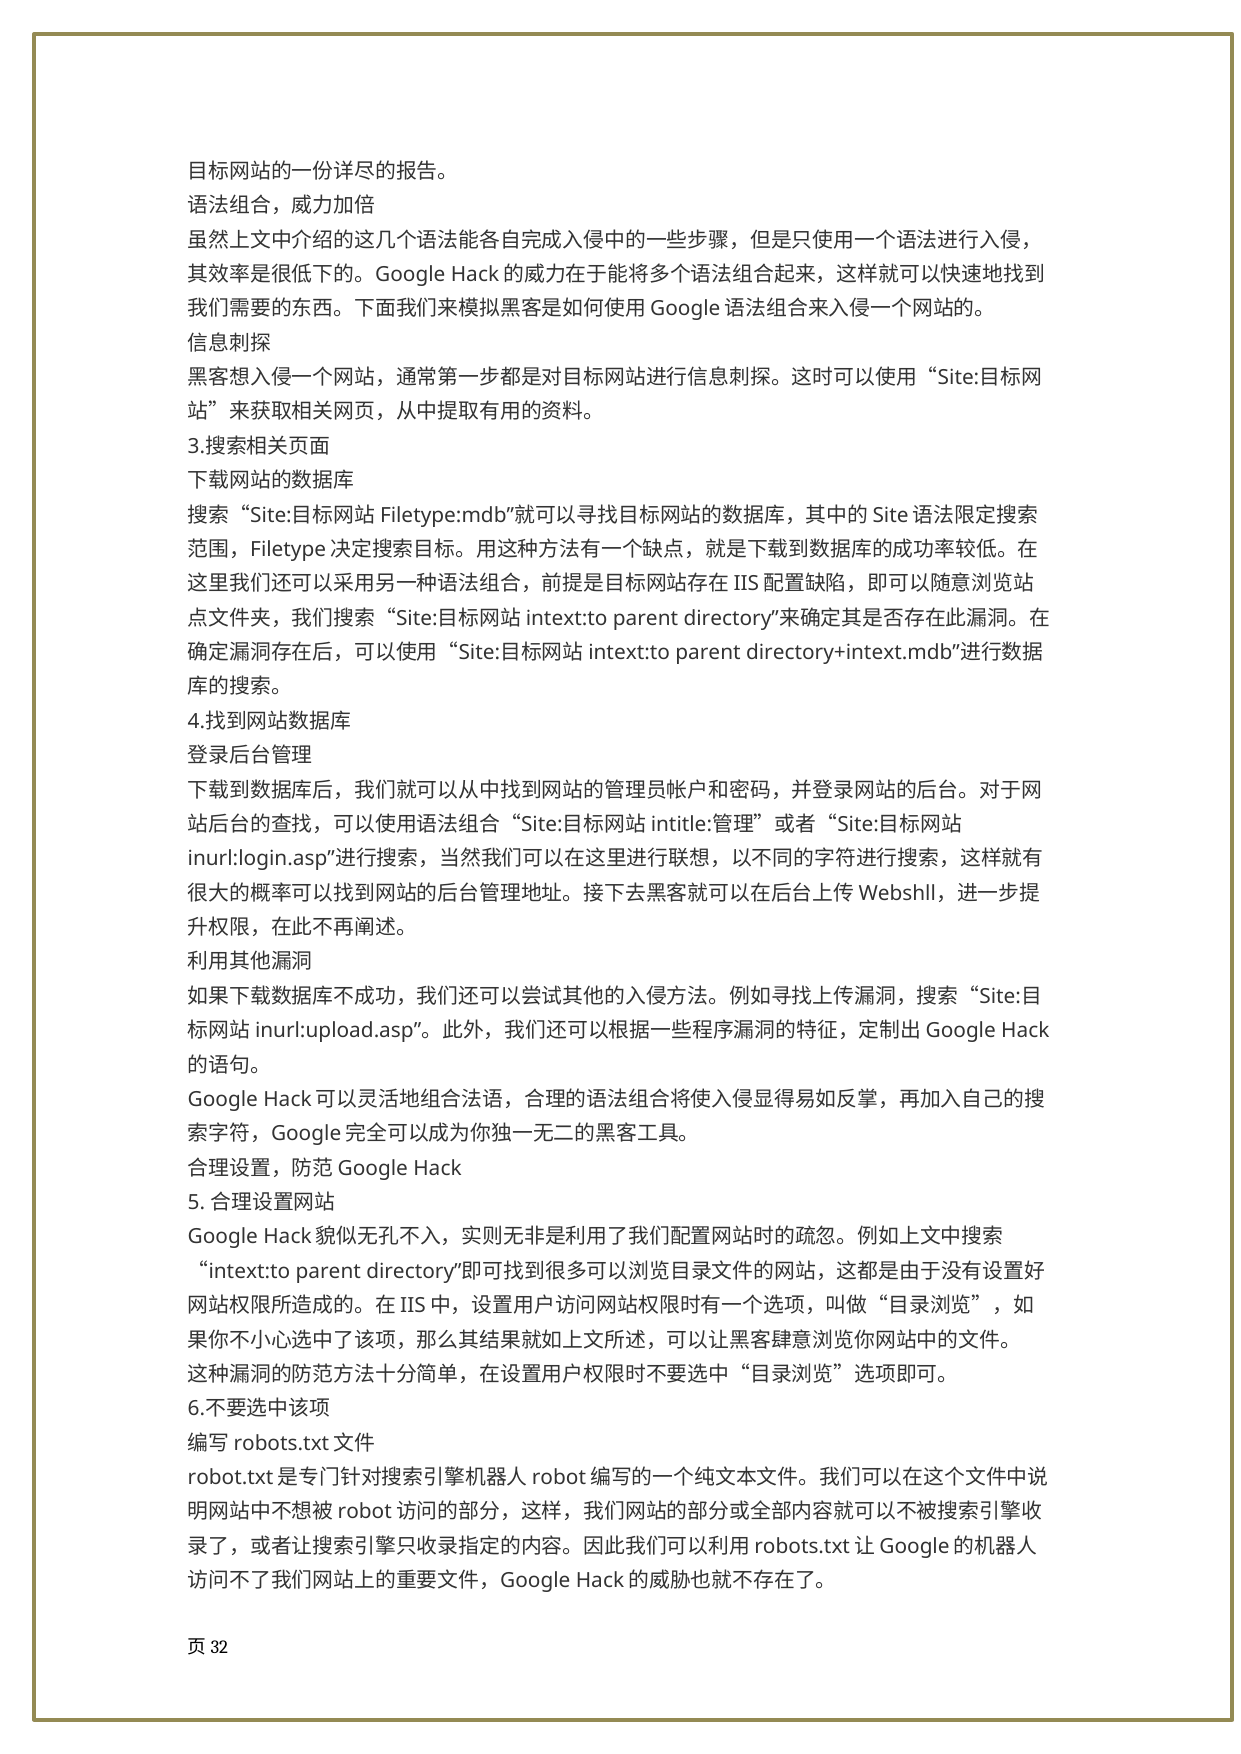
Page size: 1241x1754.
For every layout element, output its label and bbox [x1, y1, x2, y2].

text [187, 150, 1053, 1181]
text [187, 1181, 1053, 1594]
